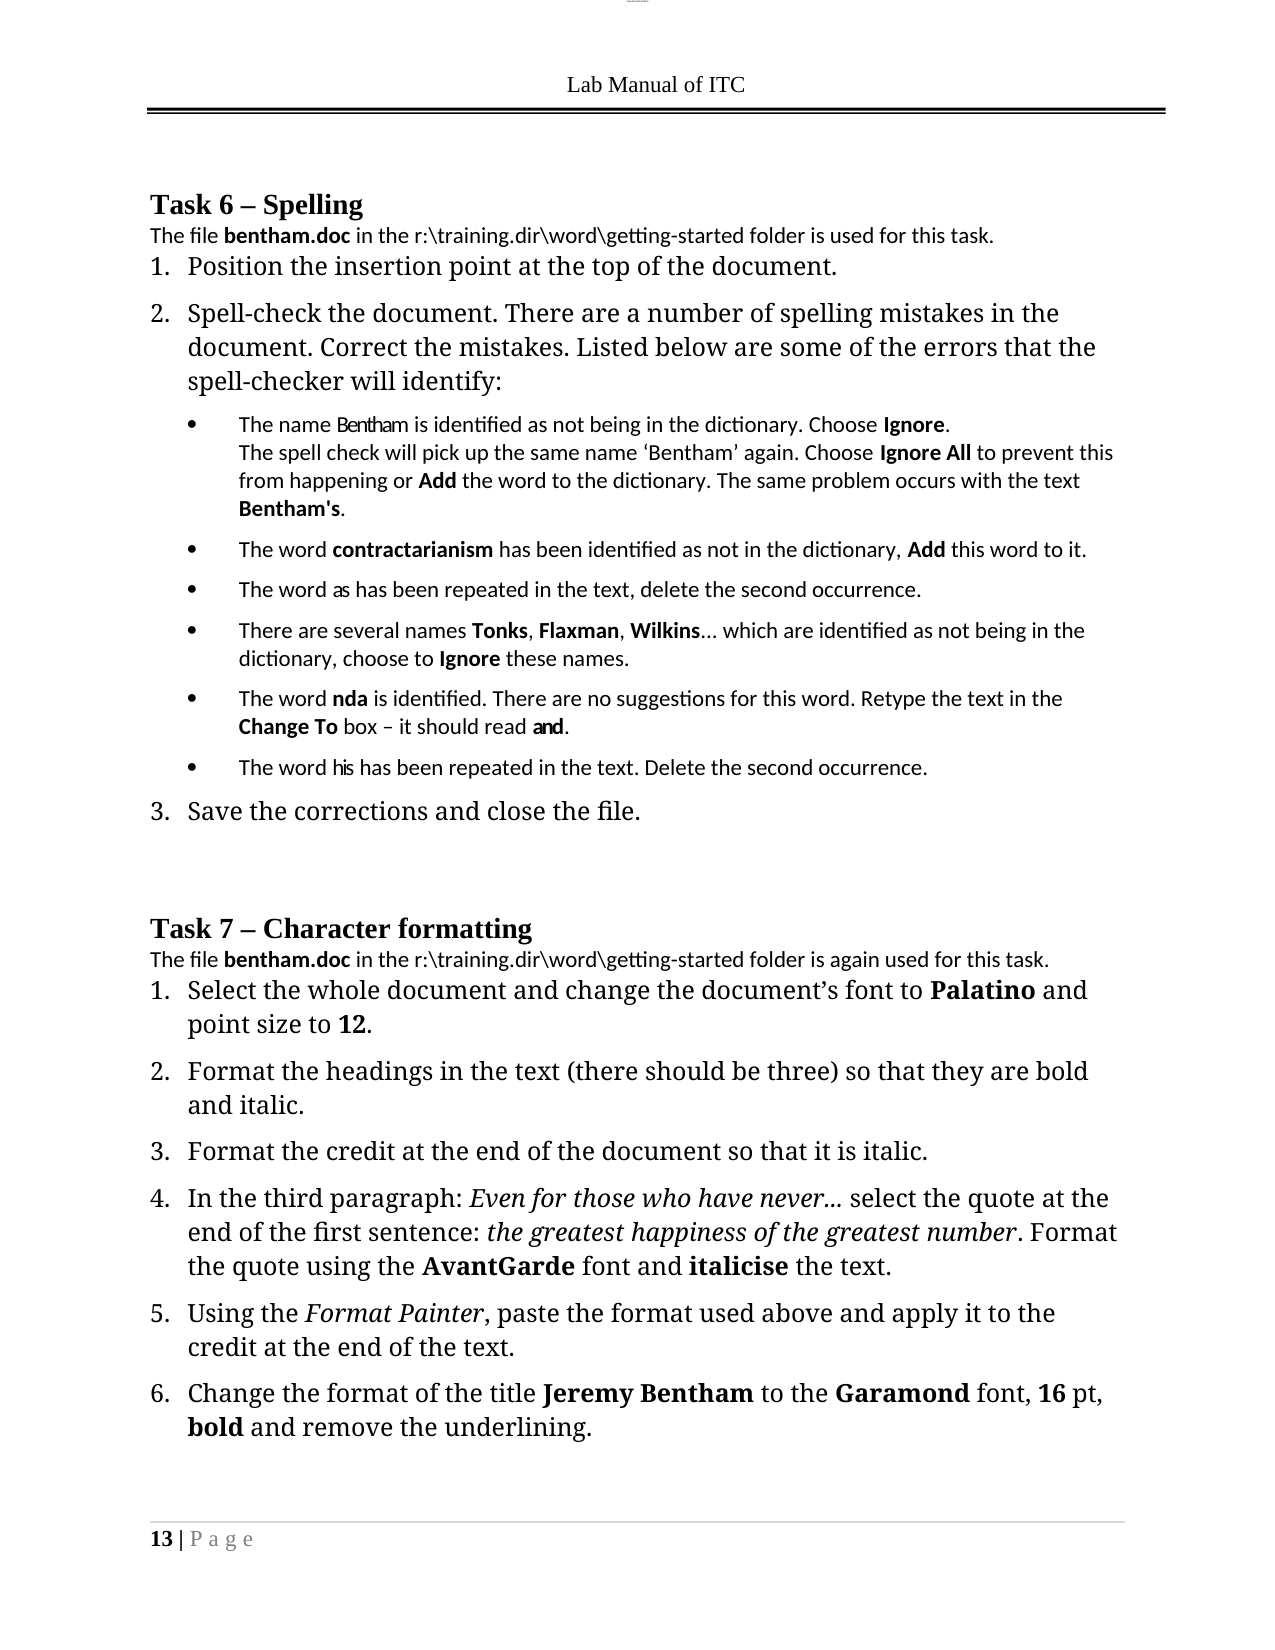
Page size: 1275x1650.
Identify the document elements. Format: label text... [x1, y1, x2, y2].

list The word his has been repeated in the text. Delete the second occurrence. [188, 753, 1125, 781]
list The word contractarianism has been identified as not in the dictionary, Add this word to it. [188, 535, 1125, 563]
list In the third paragraph: Even for those who have never... select the quote at the end of the first sentence: the greatest happiness of the greatest number. Format the quote using the AvantGarde font and italicise the text. [150, 1181, 1125, 1283]
list Position the insertion point at the top of the document. [150, 249, 1125, 283]
list Change the format of the title Jeremy Bentham to the Garamond font, 16 pt, bold and remove the underlining. [150, 1376, 1125, 1444]
list The name Bentham is identified as not being in the dictionary. Choose Ignore. The spell check will pick up the same name ‘Bentham’ again. Choose Ignore All to prevent this from happening or Add the word to the dictionary. The same problem occurs with the text Bentham's. [188, 410, 1125, 522]
text The file bentham.doc in the r:\training.dir\word\getting-started folder is again used for this task. [150, 945, 1125, 973]
text The file bentham.doc in the r:\training.dir\word\getting-started folder is used for this task. [150, 221, 1125, 249]
list The word as has been repeated in the text, delete the second occurrence. [188, 575, 1125, 603]
subtitle Task 6 – Spelling [150, 187, 1037, 221]
list Format the credit at the end of the document so that it is italic. [150, 1134, 1125, 1168]
list There are several names Tonks, Flaxman, Wilkins... which are identified as not being in the dictionary, choose to Ignore these names. [188, 616, 1125, 672]
list The word nda is identified. There are no suggestions for this word. Retype the text in the Change To box – it should read and. [188, 684, 1125, 740]
list Select the whole document and change the document’s font to Palatino and point size to 12. [150, 973, 1125, 1041]
list Spell-check the document. There are a number of spelling mistakes in the document. Correct the mistakes. Listed below are some of the errors that the spell-checker will identify: [150, 295, 1125, 398]
list Save the corrections and close the file. [150, 793, 1125, 861]
list Format the headings in the text (there should be three) so that they are bold and italic. [150, 1053, 1125, 1122]
subtitle Task 7 – Character formatting [150, 911, 1037, 945]
list Using the Format Painter, paste the format used above and apply it to the credit at the end of the text. [150, 1295, 1125, 1363]
